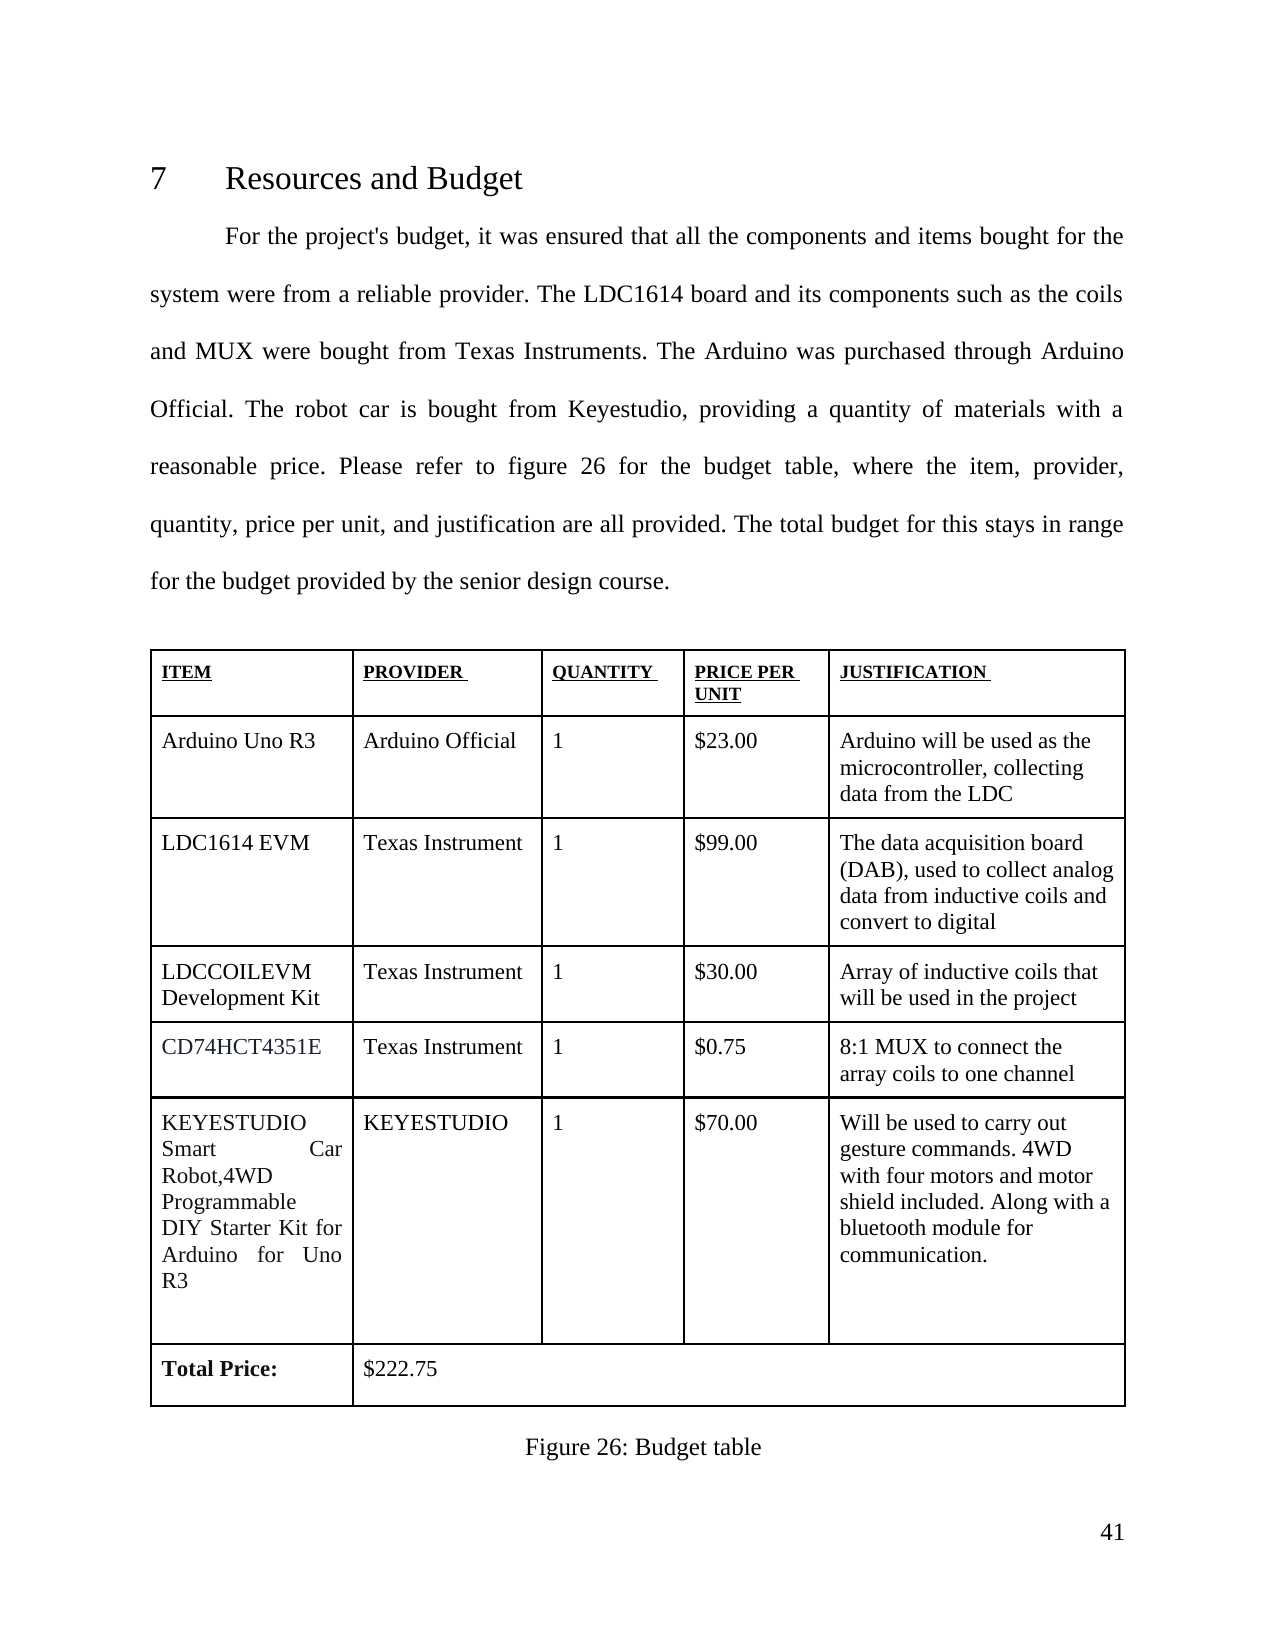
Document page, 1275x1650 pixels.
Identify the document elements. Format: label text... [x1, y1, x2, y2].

table_cell $23.00 [685, 717, 828, 817]
table_cell Texas Instrument [354, 1023, 541, 1096]
table_cell Array of inductive coils that will be used in the project [830, 947, 1124, 1021]
table_cell Arduino Official [354, 717, 541, 817]
table_cell KEYESTUDIO Smart Car Robot,4WD Programmable DIY Starter Kit for Arduino for Uno R3 [152, 1099, 352, 1343]
table_cell 1 [543, 717, 683, 817]
table_cell $222.75 [354, 1345, 1124, 1404]
table_cell Arduino Uno R3 [152, 717, 352, 817]
text Figure 26: Budget table [450, 1432, 1125, 1460]
text For the project's budget, it was ensured that all the components and items bought for the system were from a reliable provider. The LDC1614 board and its components such as the coils and MUX were bought from Texas Instruments. The Arduino was purchased through Arduino Official. The robot car is bought from Keyestudio, providing a quantity of materials with a reasonable price. Please refer to figure 26 for the budget table, where the item, provider, quantity, price per unit, and justification are all provided. The total budget for this stays in range for the budget provided by the senior design course. [150, 221, 1125, 595]
table_cell $70.00 [685, 1099, 828, 1343]
table_cell 8:1 MUX to connect the array coils to one channel [830, 1023, 1124, 1096]
table_cell Total Price: [152, 1345, 352, 1404]
table_header PROVIDER [354, 651, 541, 715]
subtitle 7 Resources and Budget [150, 158, 1125, 196]
table_cell LDCCOILEVM Development Kit [152, 947, 352, 1021]
table_cell Arduino will be used as the microcontroller, collecting data from the LDC [830, 717, 1124, 817]
table_cell Will be used to carry out gesture commands. 4WD with four motors and motor shield included. Along with a bluetooth module for communication. [830, 1099, 1124, 1343]
table_cell Texas Instrument [354, 947, 541, 1021]
table_header QUANTITY [543, 651, 683, 715]
table_header JUSTIFICATION [830, 651, 1124, 715]
table_cell $0.75 [685, 1023, 828, 1096]
table_cell 1 [543, 1099, 683, 1343]
table_cell LDC1614 EVM [152, 819, 352, 945]
table_cell $99.00 [685, 819, 828, 945]
table_header PRICE PER UNIT [685, 651, 828, 715]
table_header ITEM [152, 651, 352, 715]
table_cell The data acquisition board (DAB), used to collect analog data from inductive coils and convert to digital [830, 819, 1124, 945]
table_cell 1 [543, 819, 683, 945]
table_cell Texas Instrument [354, 819, 541, 945]
table_cell 1 [543, 1023, 683, 1096]
table_cell CD74HCT4351E [152, 1023, 352, 1096]
table_cell $30.00 [685, 947, 828, 1021]
table_cell KEYESTUDIO [354, 1099, 541, 1343]
table_cell 1 [543, 947, 683, 1021]
